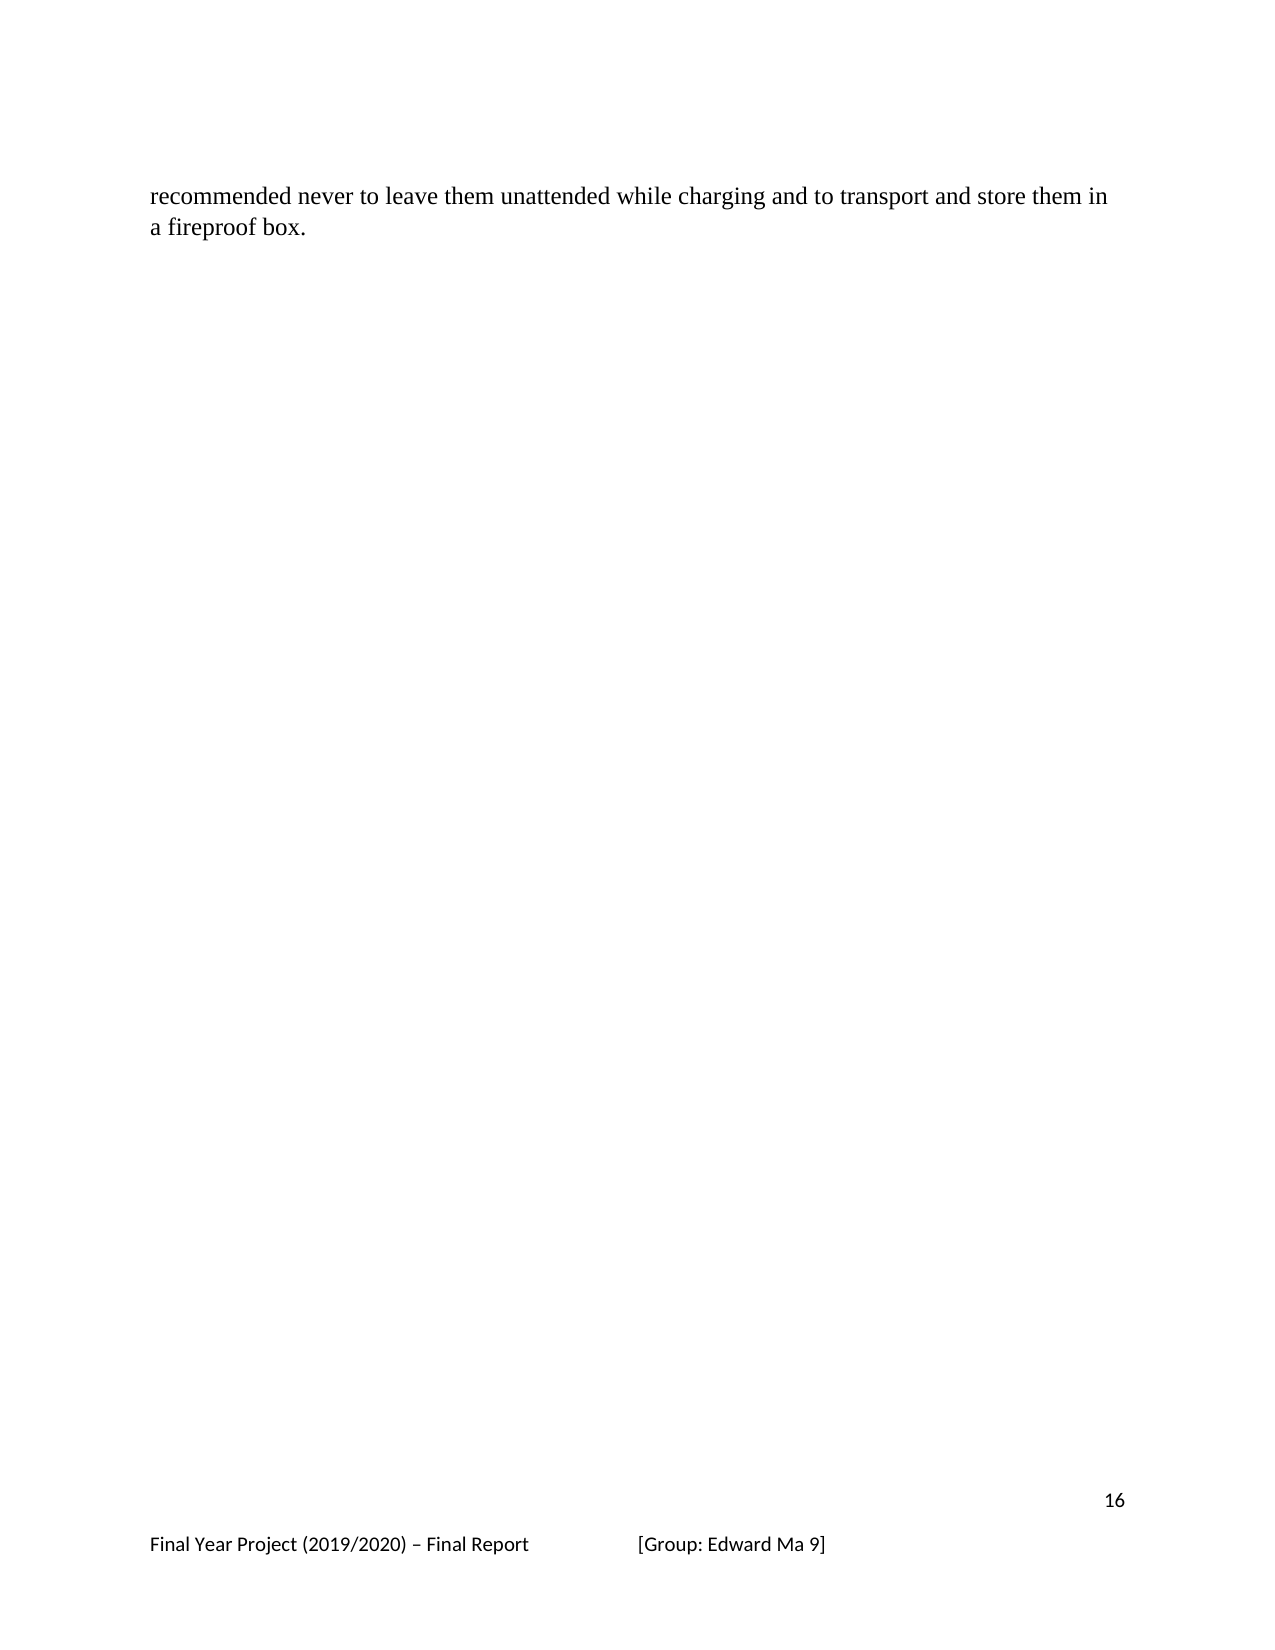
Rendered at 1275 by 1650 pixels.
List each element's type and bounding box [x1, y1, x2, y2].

text [150, 181, 1125, 241]
